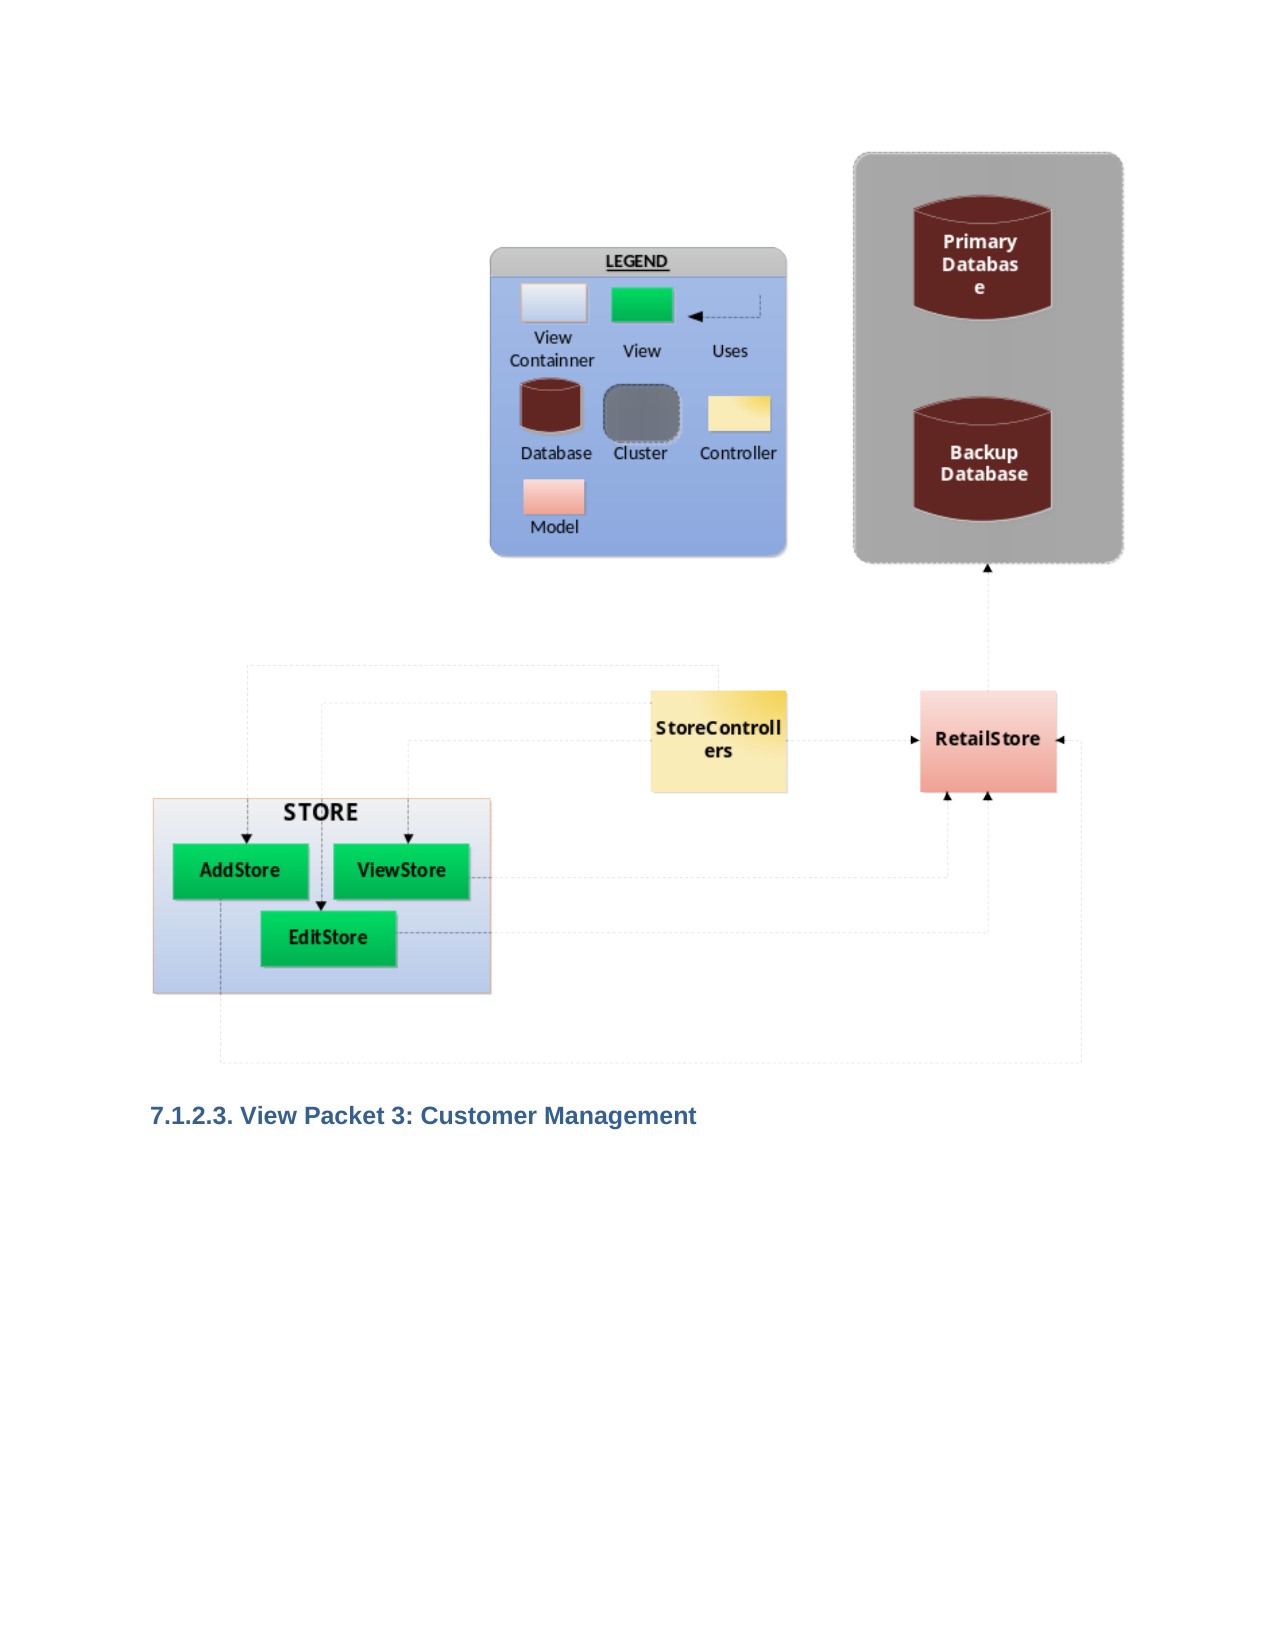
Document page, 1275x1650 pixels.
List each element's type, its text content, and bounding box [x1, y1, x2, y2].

subtitle View Packet 3: Customer Management [150, 1101, 1125, 1129]
